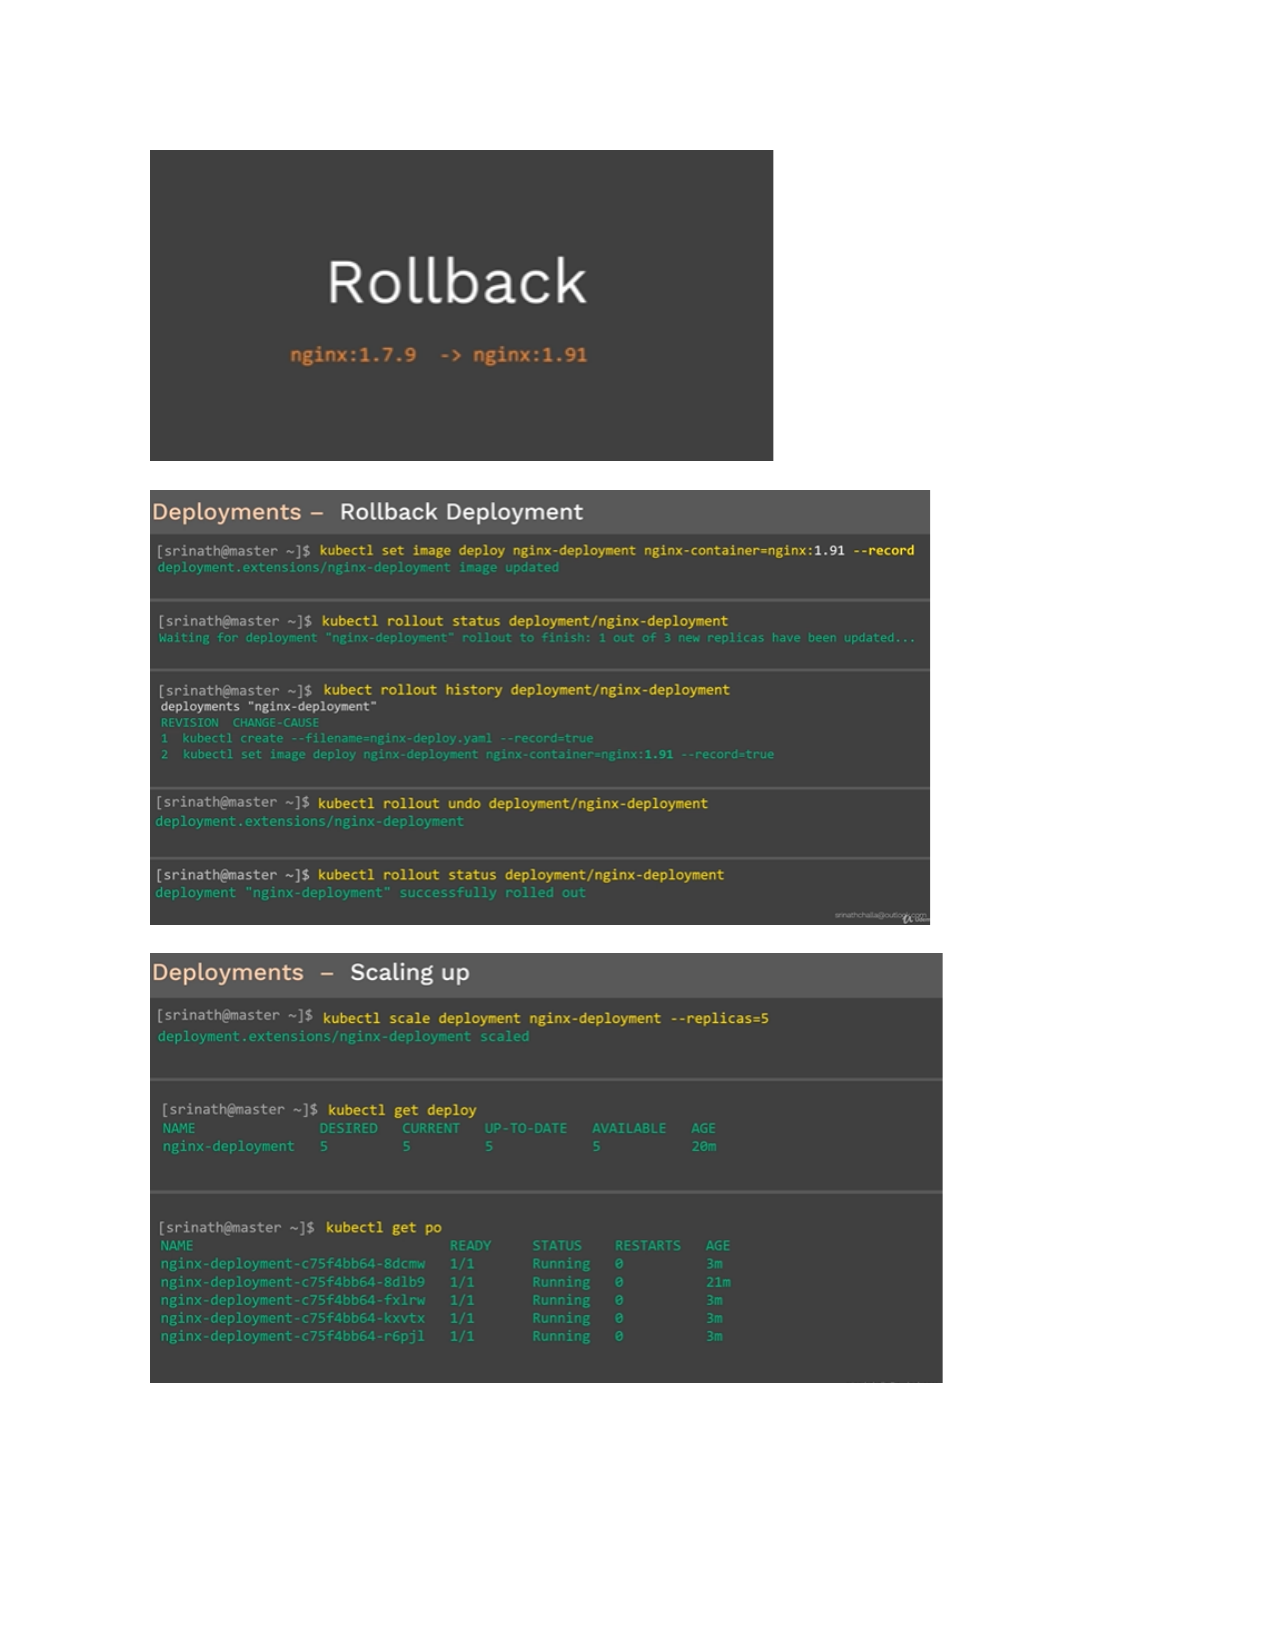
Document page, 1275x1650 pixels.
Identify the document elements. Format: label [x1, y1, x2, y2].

picture [150, 953, 943, 1383]
picture [150, 150, 774, 461]
picture [150, 490, 930, 925]
